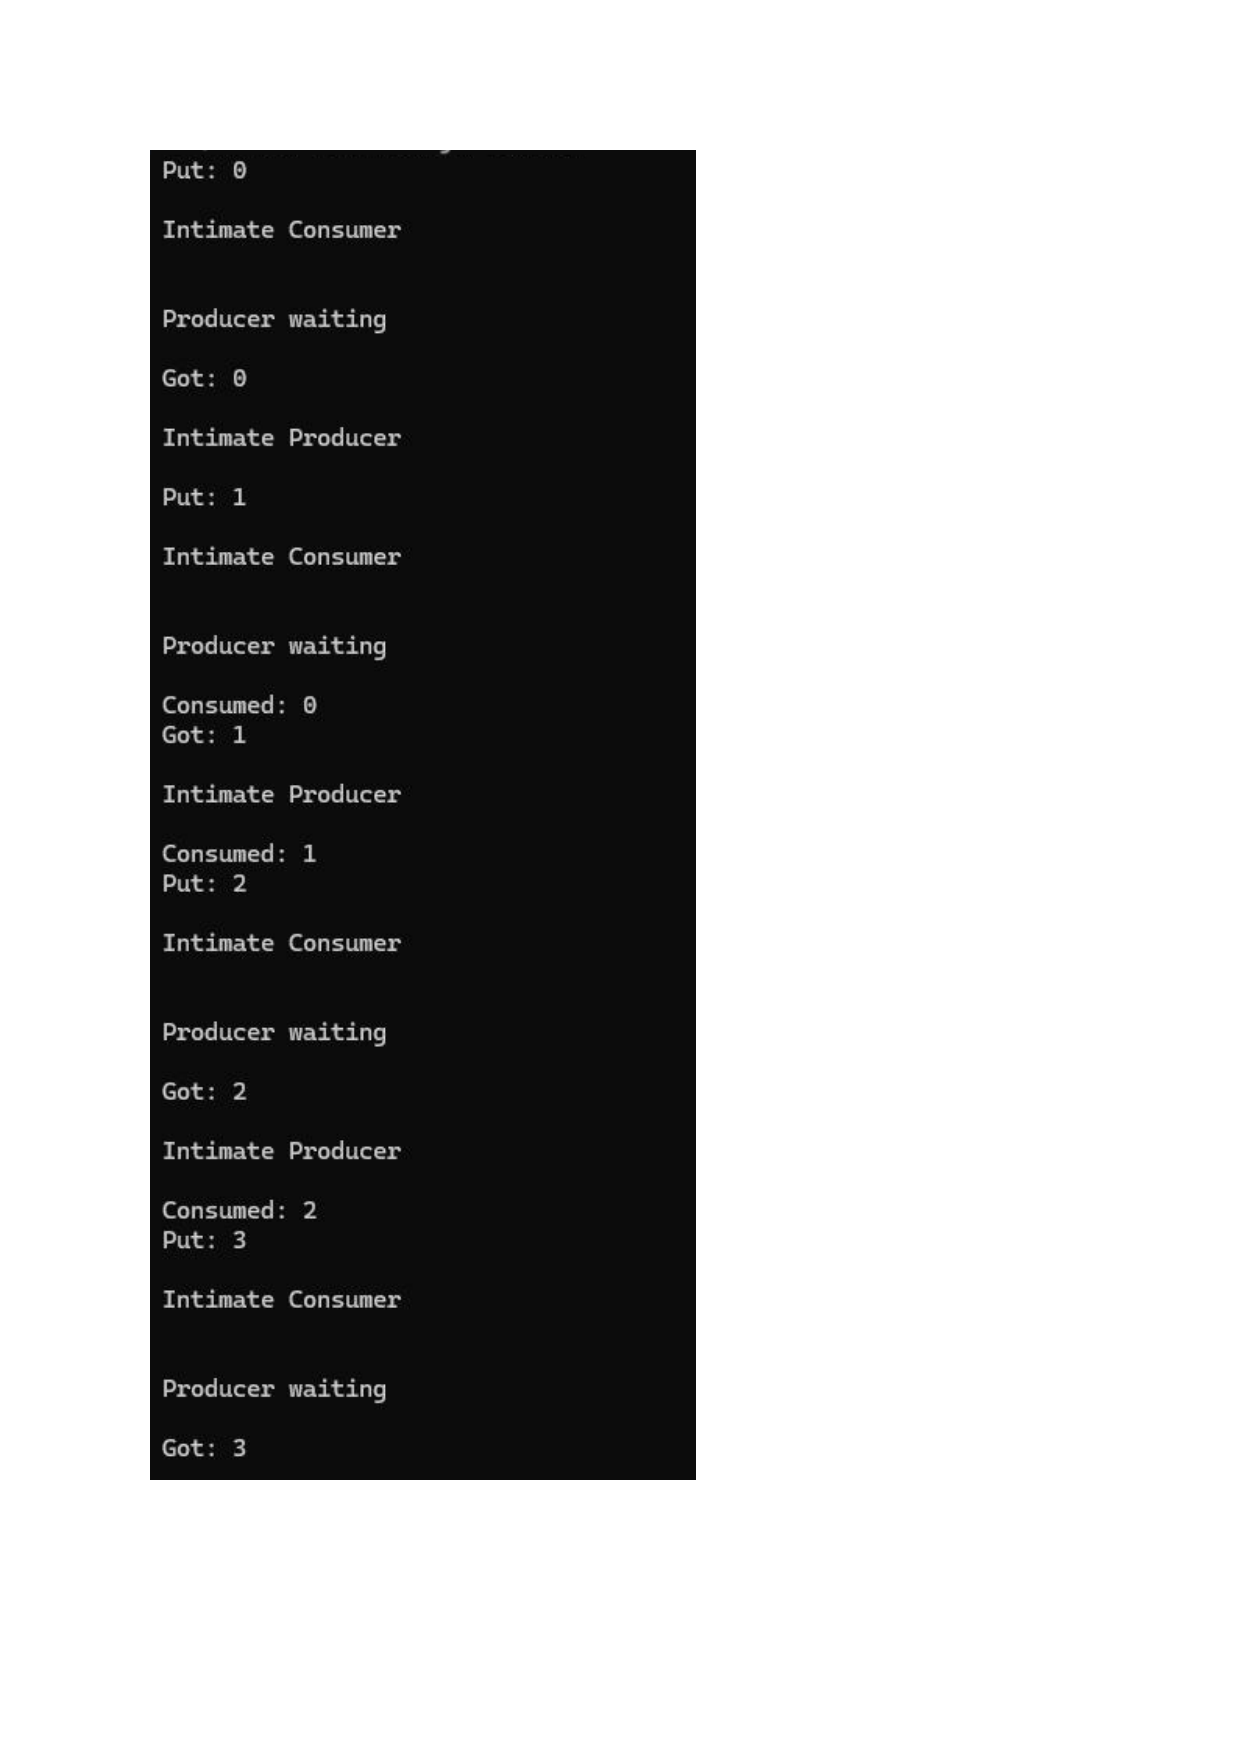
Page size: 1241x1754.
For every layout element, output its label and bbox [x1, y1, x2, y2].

picture [150, 150, 696, 1480]
